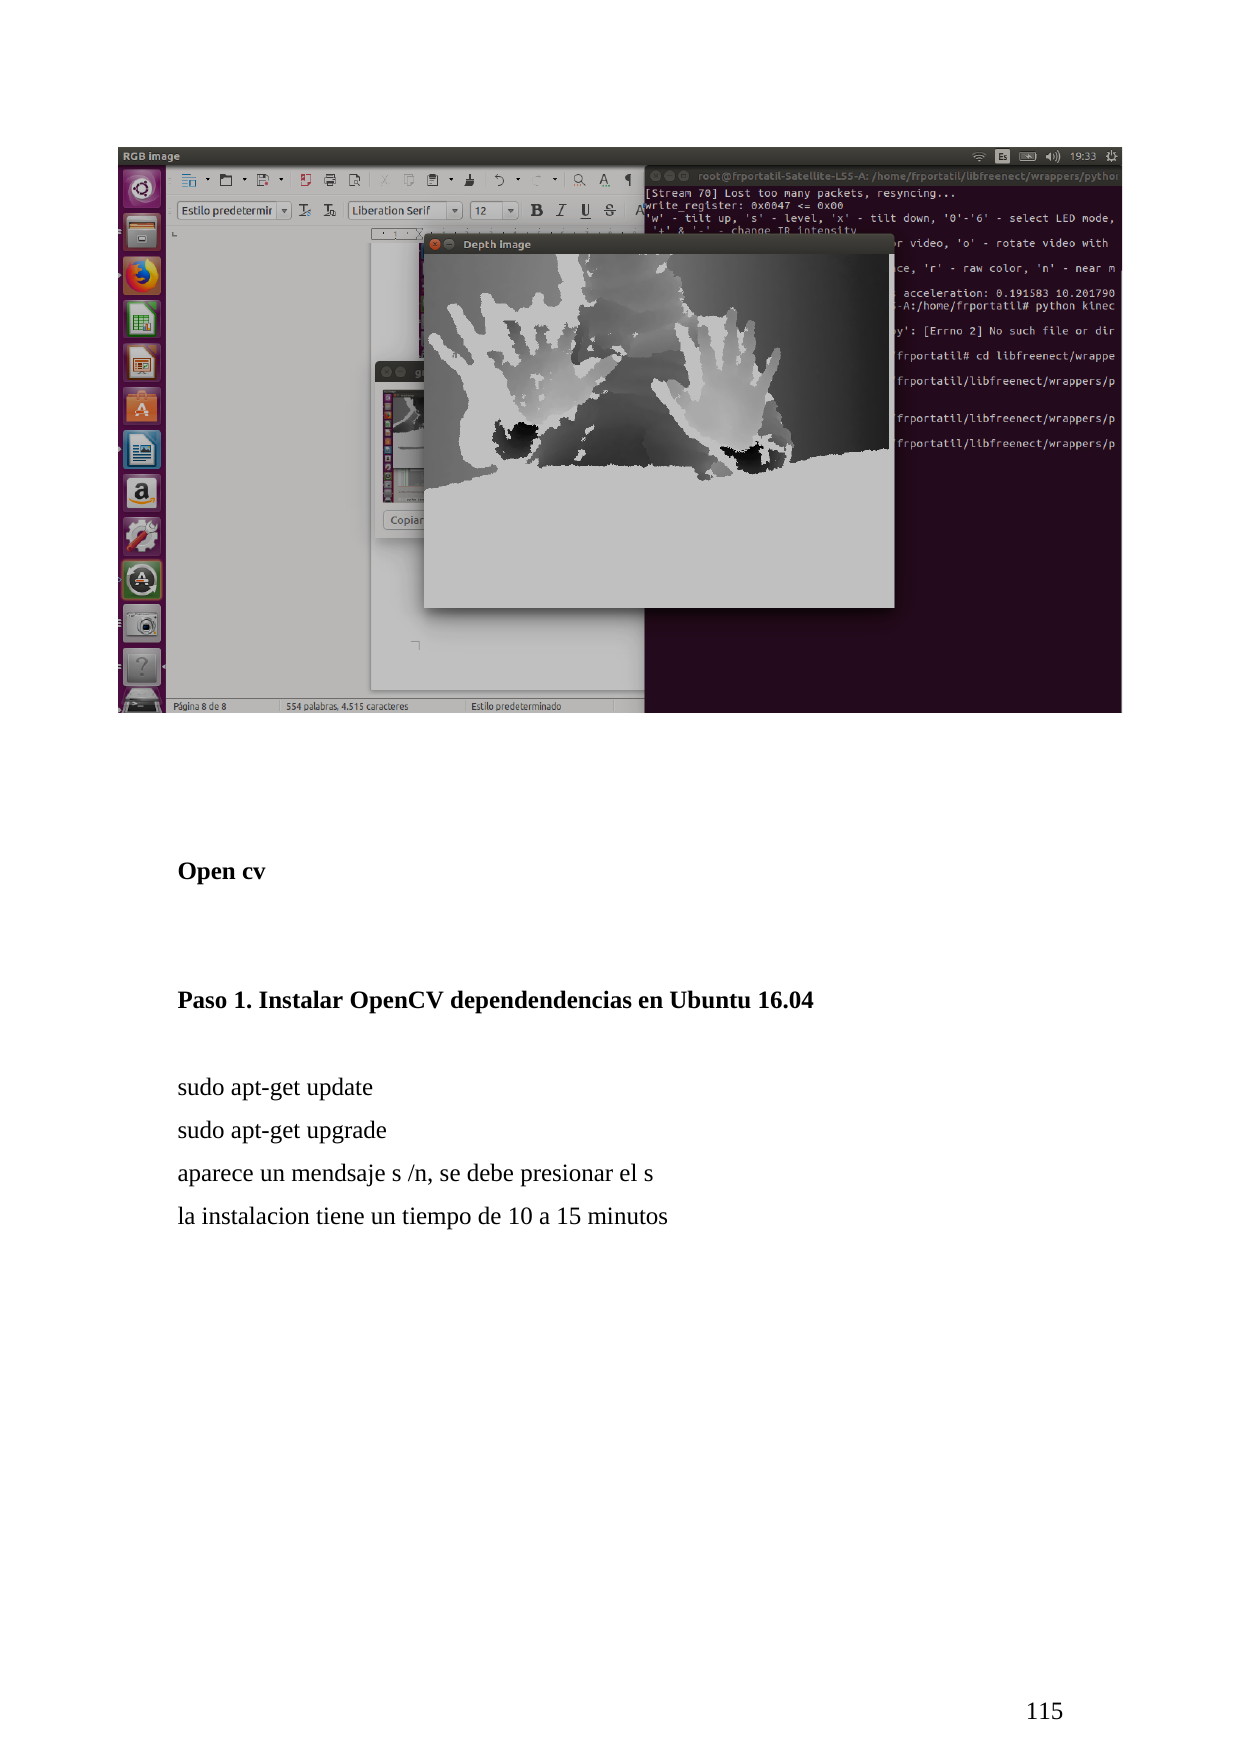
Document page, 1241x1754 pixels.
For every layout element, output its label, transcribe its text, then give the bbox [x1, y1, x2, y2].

text sudo apt-get update [177, 1072, 1063, 1100]
text la instalacion tiene un tiempo de 10 a 15 minutos [177, 1201, 1063, 1230]
text aparece un mendsaje s /n, se debe presionar el s [177, 1158, 1063, 1187]
picture [118, 147, 1123, 713]
text Paso 1. Instalar OpenCV dependendencias en Ubuntu 16.04 [177, 985, 1063, 1014]
text Open cv [177, 856, 1063, 885]
text sudo apt-get upgrade [177, 1115, 1063, 1143]
